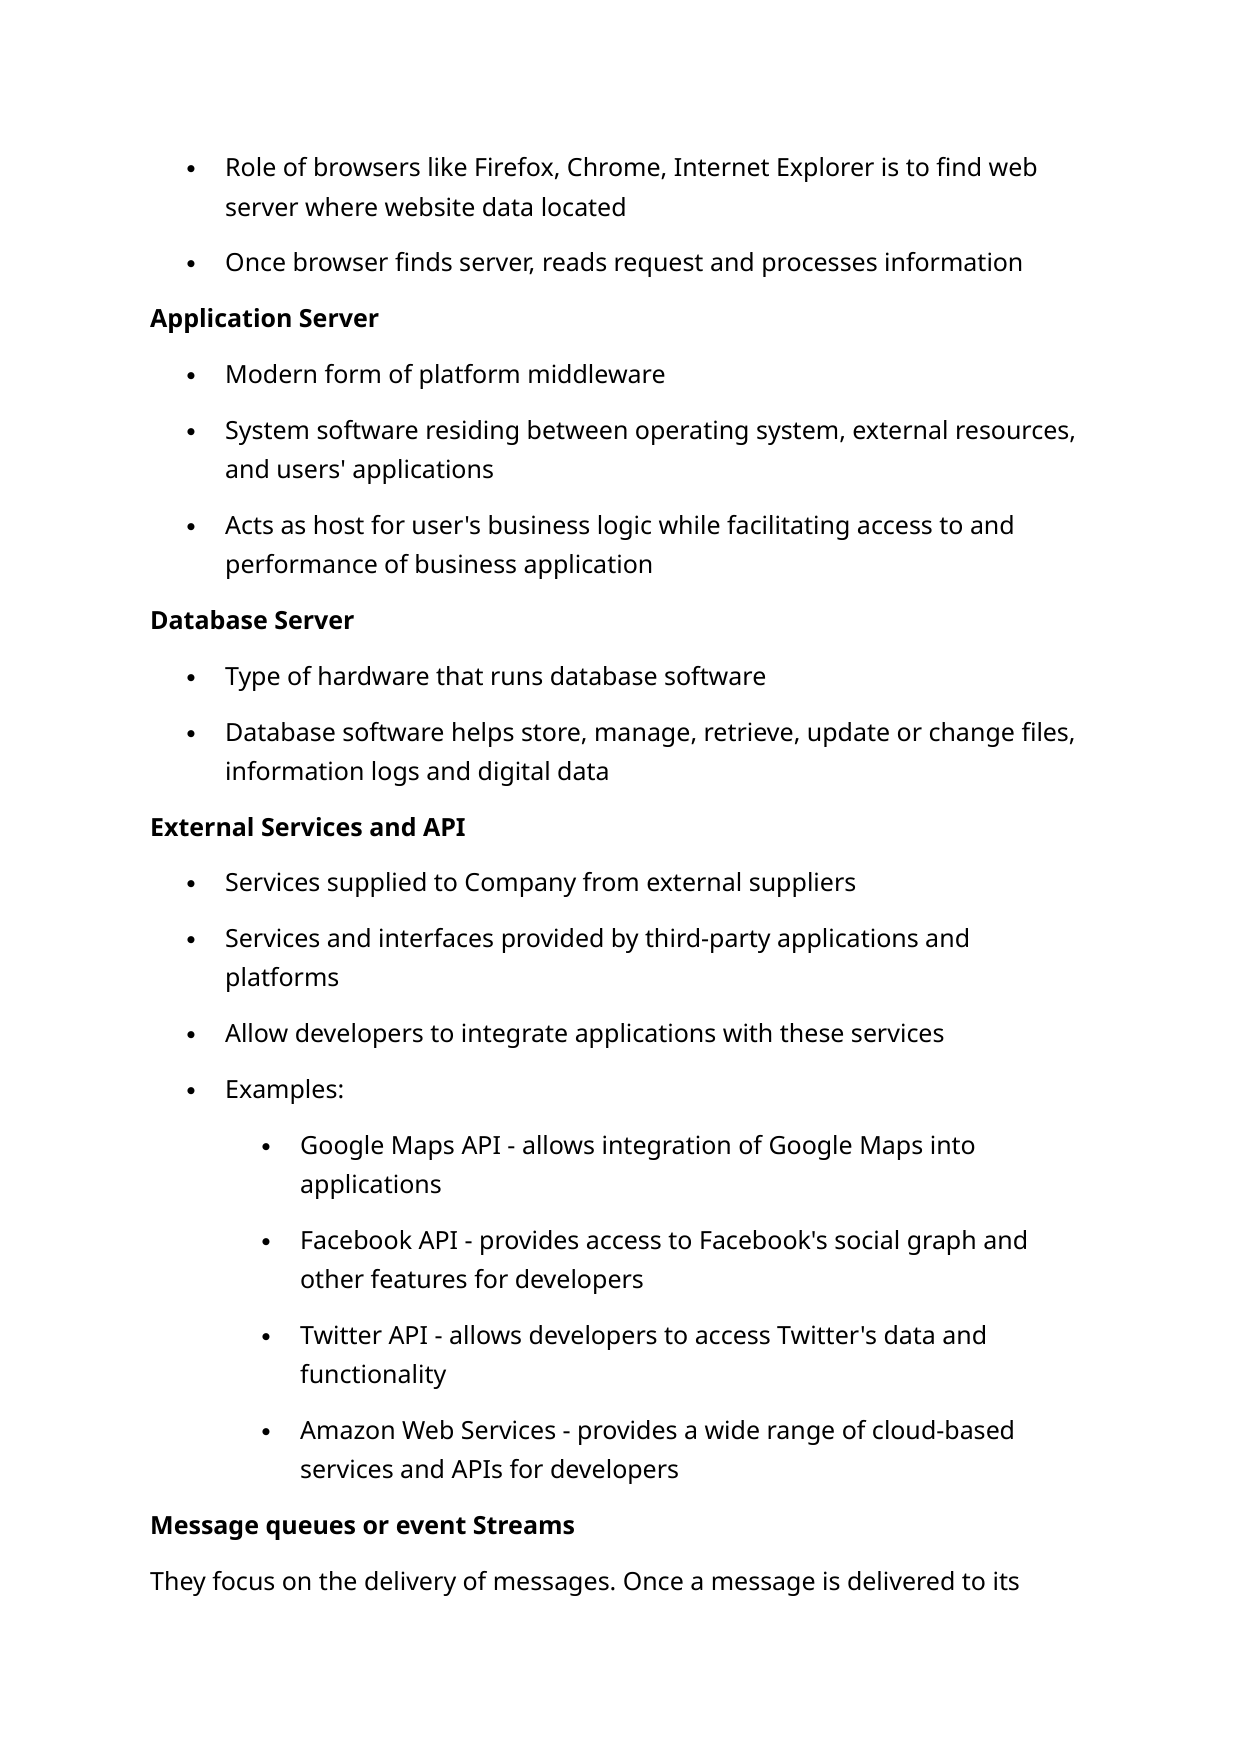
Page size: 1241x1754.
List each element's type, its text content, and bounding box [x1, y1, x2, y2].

list Type of hardware that runs database software [187, 658, 1090, 692]
list Database software helps store, manage, retrieve, update or change files, information logs and digital data [187, 714, 1090, 787]
list Services supplied to Company from external suppliers [187, 865, 1090, 899]
list Once browser finds server, reads request and processes information [187, 245, 1090, 279]
list Twitter API - allows developers to access Twitter's data and functionality [262, 1317, 1090, 1391]
text They focus on the delivery of messages. Once a message is delivered to its [150, 1563, 1090, 1597]
list Modern form of platform middleware [187, 357, 1090, 391]
text Message queues or event Streams [150, 1507, 1090, 1542]
text Application Server [150, 301, 1090, 335]
text External Services and API [150, 809, 1090, 843]
list Services and interfaces provided by third-party applications and platforms [187, 921, 1090, 994]
list System software residing between operating system, external resources, and users' applications [187, 412, 1090, 486]
list Facebook API - provides access to Facebook's social graph and other features for developers [262, 1222, 1090, 1296]
list Acts as host for user's business logic while facilitating access to and performance of business application [187, 507, 1090, 581]
list Examples: [187, 1072, 1090, 1106]
list Google Maps API - allows integration of Google Maps into applications [262, 1127, 1090, 1201]
list Role of browsers like Firefox, Chrome, Internet Explorer is to find web server where website data located [187, 150, 1090, 223]
text Database Server [150, 602, 1090, 637]
list Allow developers to integrate applications with these services [187, 1016, 1090, 1050]
list Amazon Web Services - provides a wide range of cloud-based services and APIs for developers [262, 1412, 1090, 1486]
